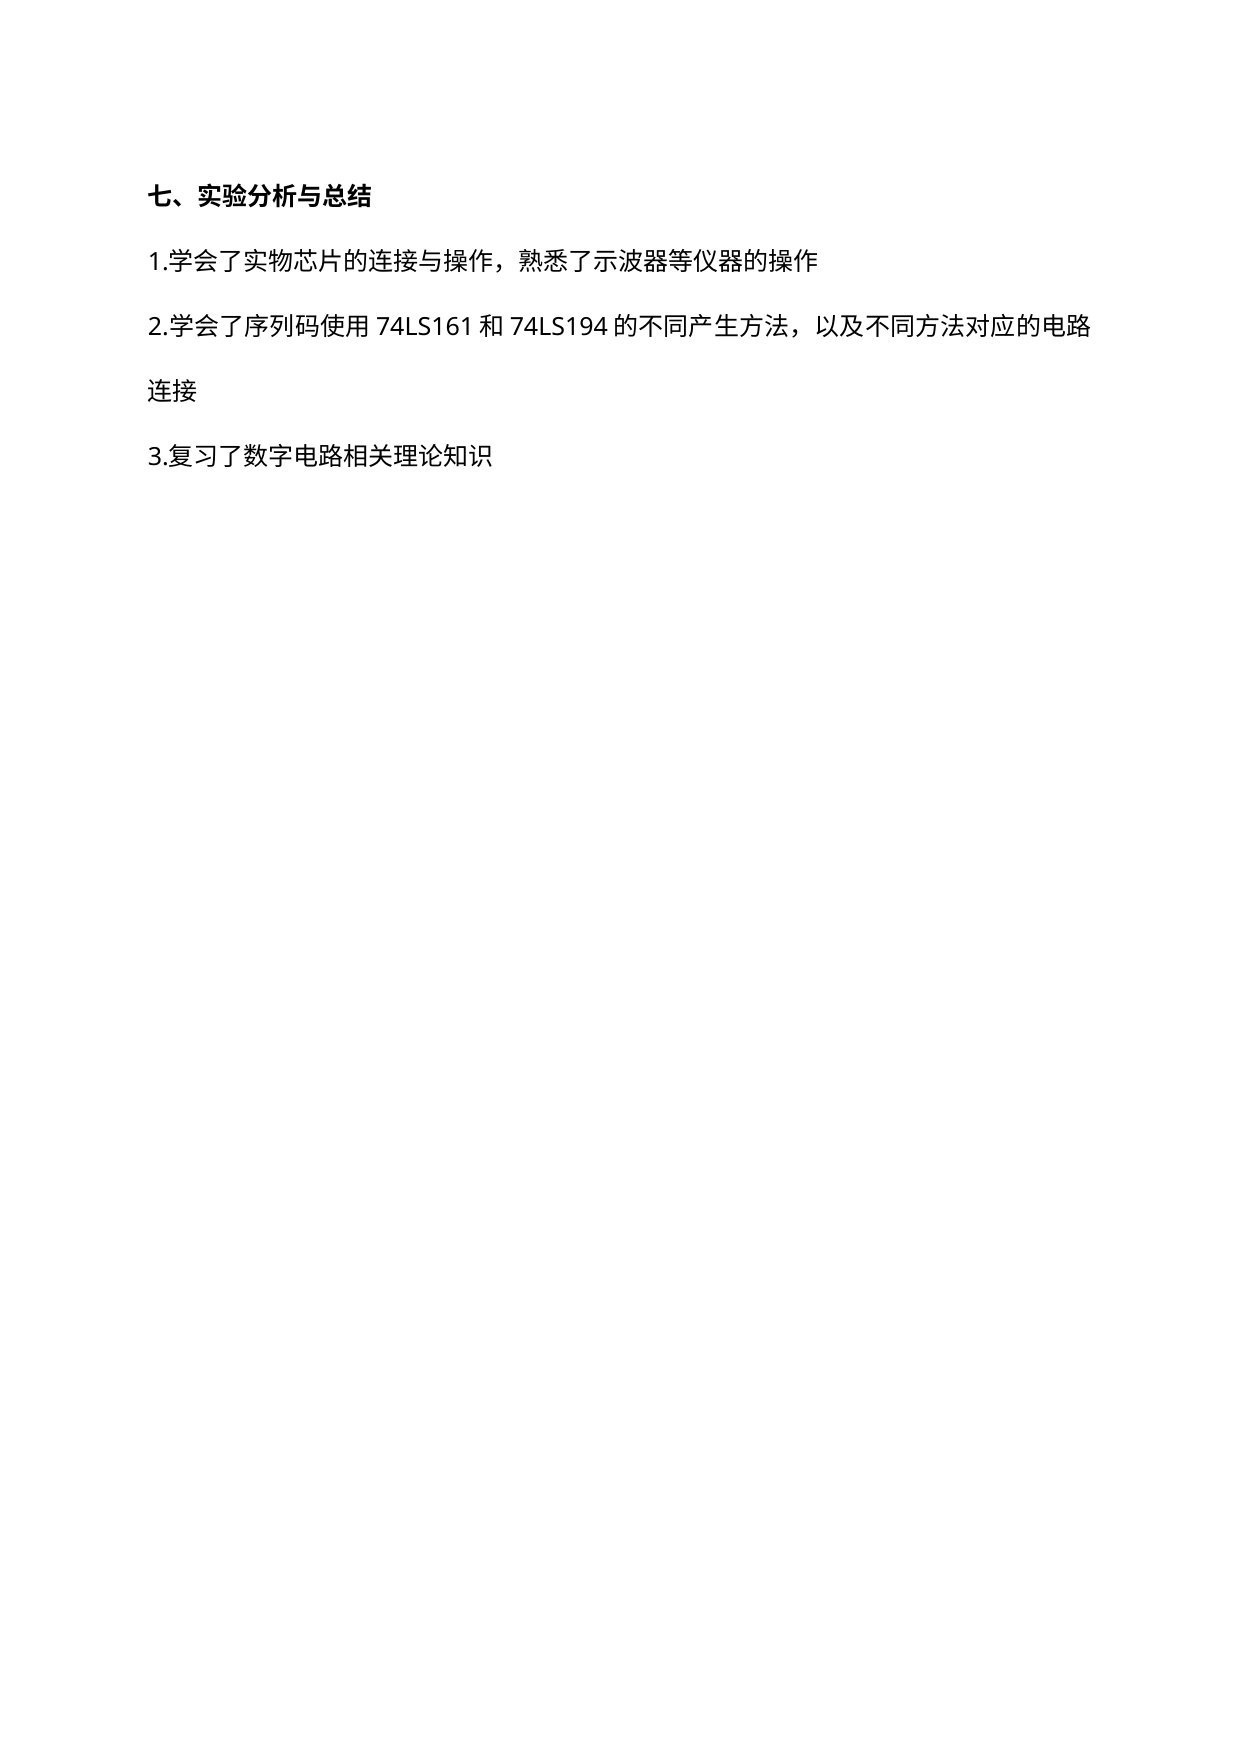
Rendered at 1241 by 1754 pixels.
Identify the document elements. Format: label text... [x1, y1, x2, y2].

text 七、实验分析与总结 [148, 162, 1092, 227]
subtitle 1.学会了实物芯片的连接与操作，熟悉了示波器等仪器的操作 [148, 227, 1092, 292]
text 2.学会了序列码使用74LS161和74LS194的不同产生方法，以及不同方法对应的电路连接 [148, 292, 1092, 422]
text 3.复习了数字电路相关理论知识 [148, 422, 1092, 487]
